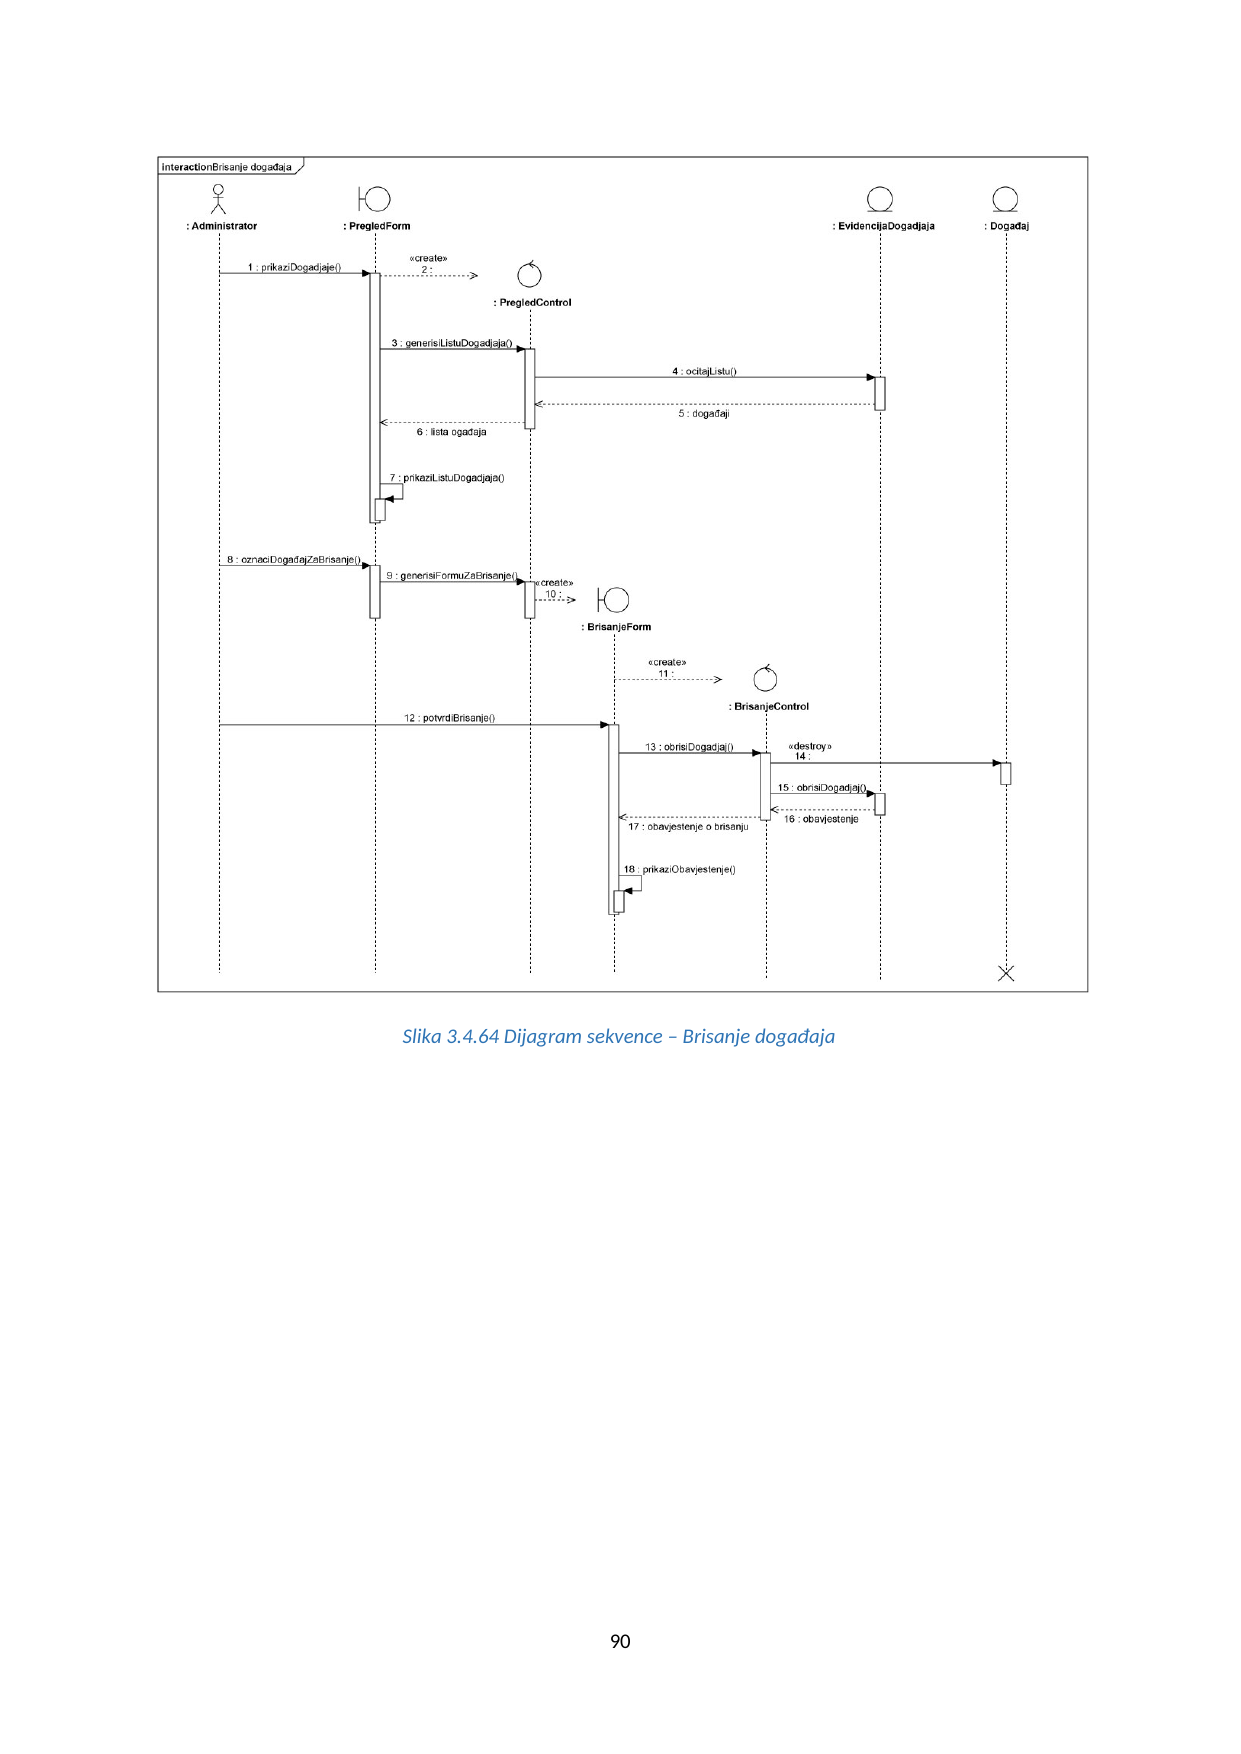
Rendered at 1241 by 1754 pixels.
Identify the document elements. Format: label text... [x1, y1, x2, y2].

picture [150, 150, 1095, 999]
